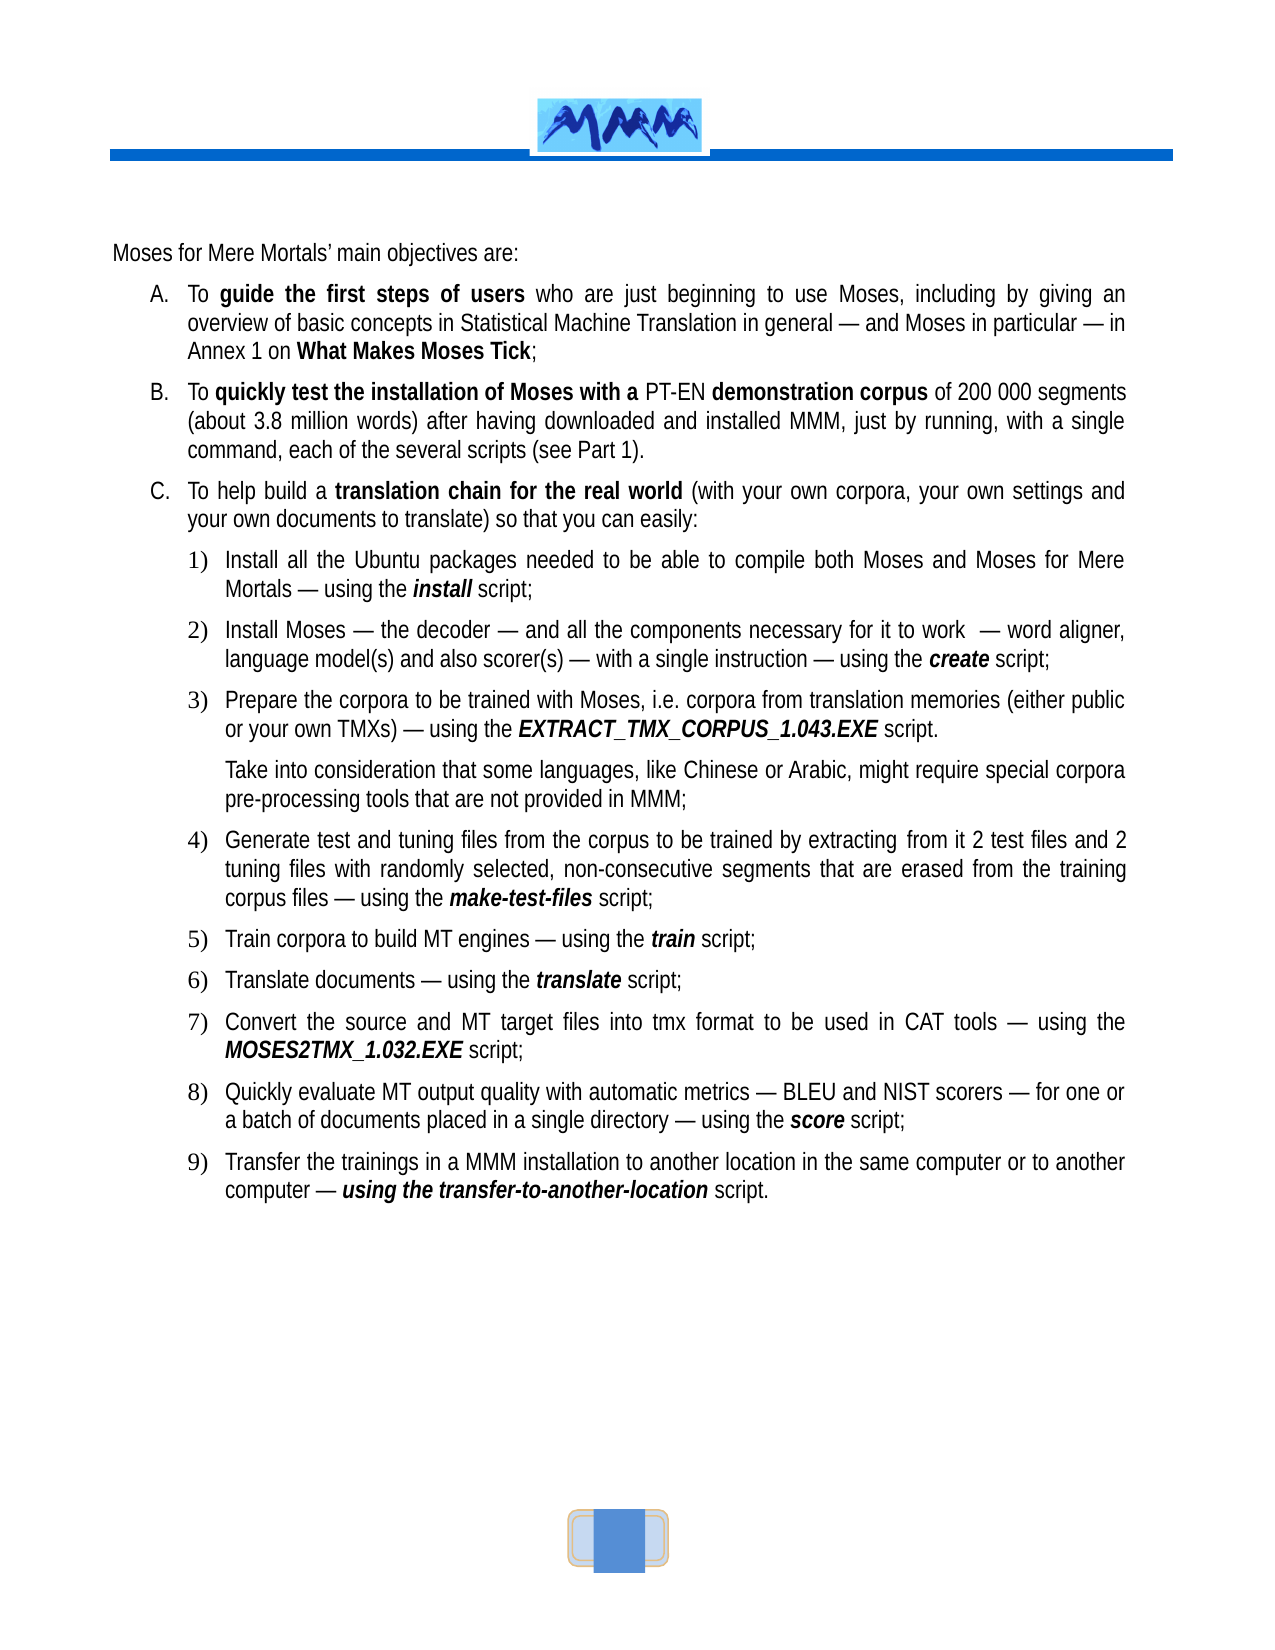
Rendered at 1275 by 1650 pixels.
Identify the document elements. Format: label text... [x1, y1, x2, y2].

list Translate documents — using the translate script; [187, 965, 1127, 994]
text Take into consideration that some languages, like Chinese or Arabic, might require special corpora pre-processing tools that are not provided in MMM; [225, 756, 1127, 813]
picture [529, 87, 710, 156]
text Moses for Mere Mortals’ main objectives are: [112, 238, 1127, 266]
list Generate test and tuning files from the corpus to be trained by extracting from it 2 test files and 2 tuning files with randomly selected, non-consecutive segments that are erased from the training corpus files — using the make-test-files script; [187, 825, 1127, 911]
list Prepare the corpora to be trained with Moses, i.e. corpora from translation memories (either public or your own TMXs) — using the EXTRACT_TMX_CORPUS_1.043.EXE script. [187, 686, 1127, 743]
list To guide the first steps of users who are just beginning to use Moses, including by giving an overview of basic concepts in Statistical Machine Translation in general — and Moses in particular — in Annex 1 on What Makes Moses Tick; [150, 279, 1127, 365]
list Install all the Ubuntu packages needed to be able to compile both Moses and Moses for Mere Mortals — using the install script; [187, 546, 1127, 603]
list Install Moses — the decoder — and all the components necessary for it to work — word aligner, language model(s) and also scorer(s) — with a single instruction — using the create script; [187, 616, 1127, 673]
list Quickly evaluate MT output quality with automatic metrics — BLEU and NIST scorers — for one or a batch of documents placed in a single directory — using the score script; [187, 1077, 1127, 1134]
list Train corpora to build MT engines — using the train script; [187, 924, 1127, 953]
list Transfer the trainings in a MMM installation to another location in the same computer or to another computer — using the transfer-to-another-location script. [187, 1147, 1127, 1204]
list Convert the source and MT target files into tmx format to be used in CAT tools — using the MOSES2TMX_1.032.EXE script; [187, 1007, 1127, 1064]
list To quickly test the installation of Moses with a PT-EN demonstration corpus of 200 000 segments (about 3.8 million words) after having downloaded and installed MMM, just by running, with a single command, each of the several scripts (see Part 1). [150, 377, 1127, 463]
list To help build a translation chain for the real world (with your own corpora, your own settings and your own documents to translate) so that you can easily: [150, 476, 1127, 533]
